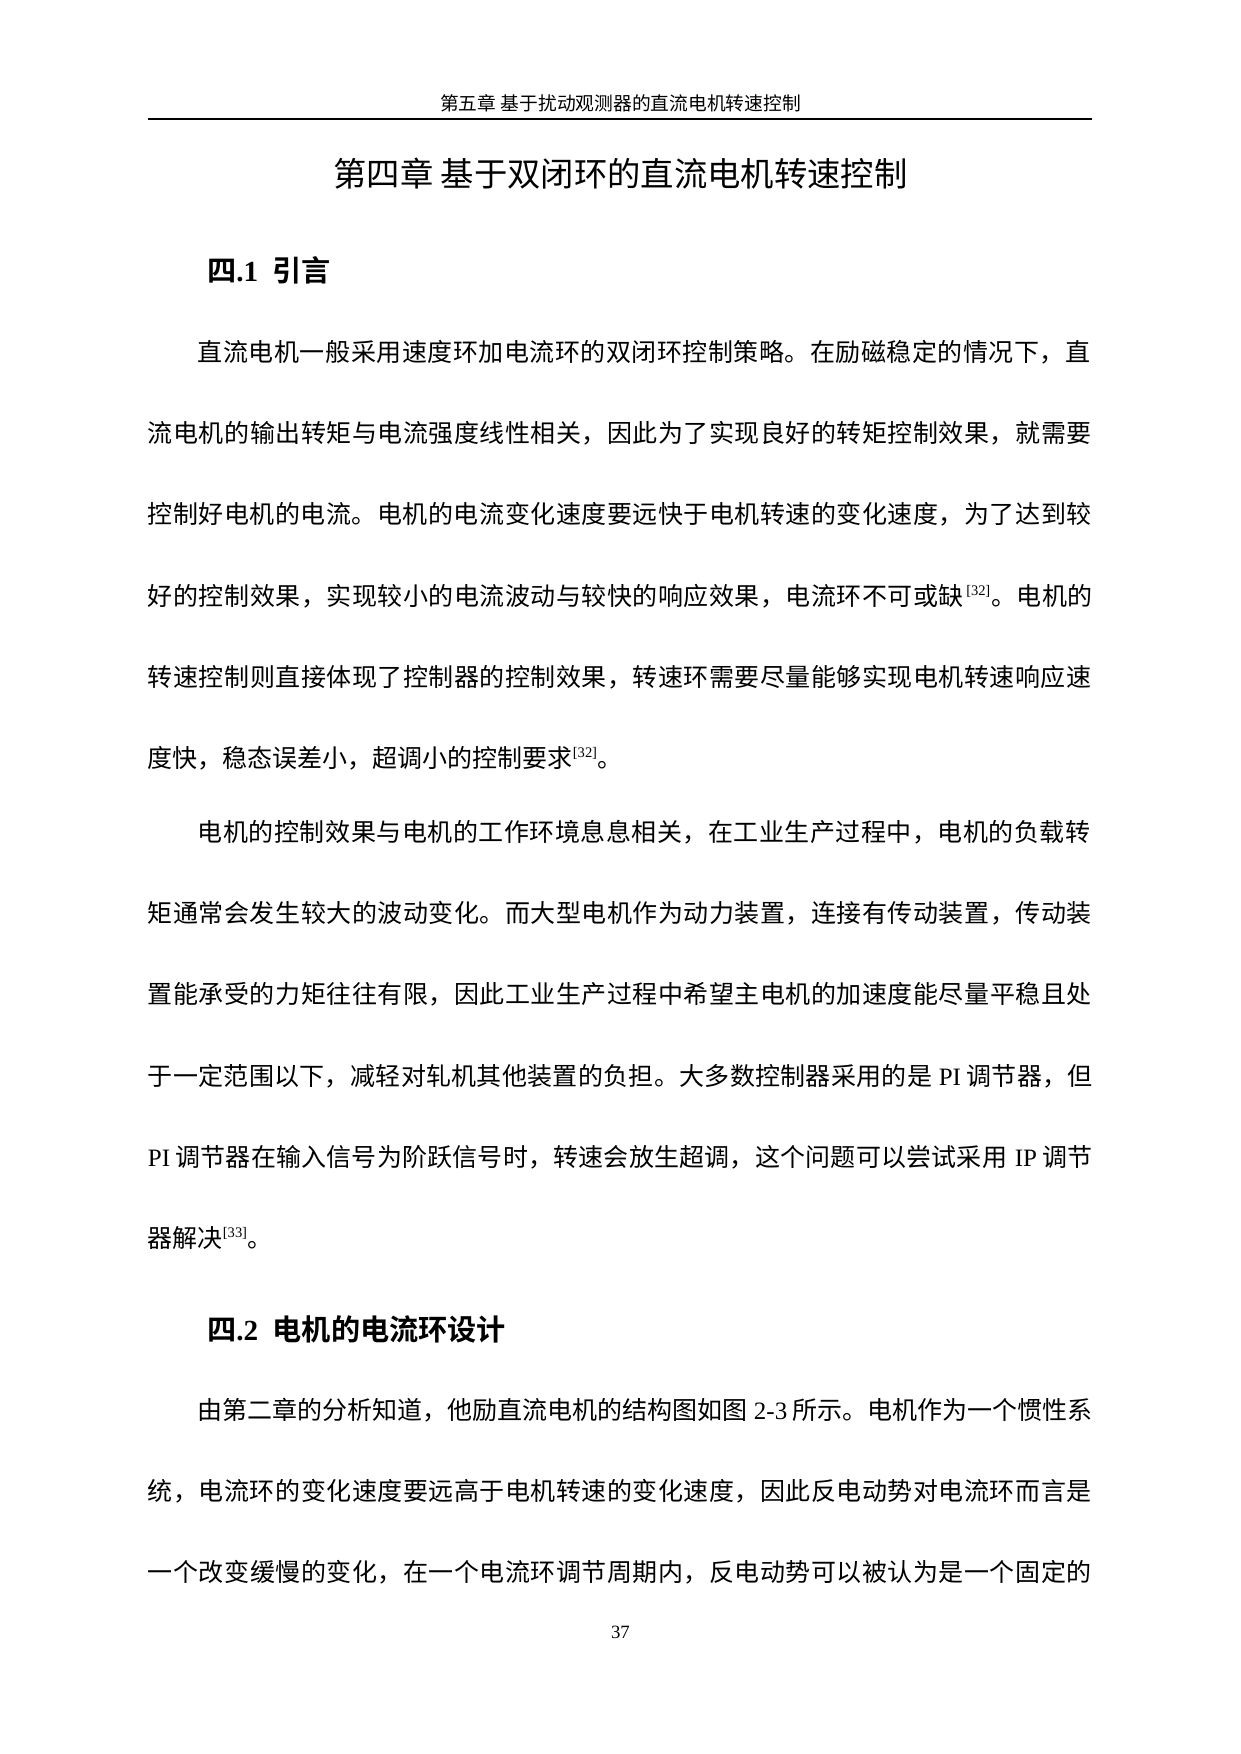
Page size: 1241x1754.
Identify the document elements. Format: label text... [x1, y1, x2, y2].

subtitle 引言 [207, 237, 1092, 302]
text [148, 1376, 1092, 1603]
subtitle 电机的电流环设计 [207, 1295, 1092, 1360]
text 直流电机一般采用速度环加电流环的双闭环控制策略。在励磁稳定的情况下，直流电机的输出转矩与电流强度线性相关，因此为了实现良好的转矩控制效果，就需要控制好电机的电流。电机的电流变化速度要远快于电机转速的变化速度，为了达到较好的控制效果，实现较小的电流波动与较快的响应效果，电流环不可或缺[32]。电机的转速控制则直接体现了控制器的控制效果，转速环需要尽量能够实现电机转速响应速度快，稳态误差小，超调小的控制要求[32]。 [148, 318, 1092, 789]
text 电机的控制效果与电机的工作环境息息相关，在工业生产过程中，电机的负载转矩通常会发生较大的波动变化。而大型电机作为动力装置，连接有传动装置，传动装置能承受的力矩往往有限，因此工业生产过程中希望主电机的加速度能尽量平稳且处于一定范围以下，减轻对轧机其他装置的负担。大多数控制器采用的是PI调节器，但PI调节器在输入信号为阶跃信号时，转速会放生超调，这个问题可以尝试采用IP调节器解决[33]。 [148, 798, 1092, 1269]
subtitle 基于双闭环的直流电机转速控制 [148, 139, 1092, 204]
